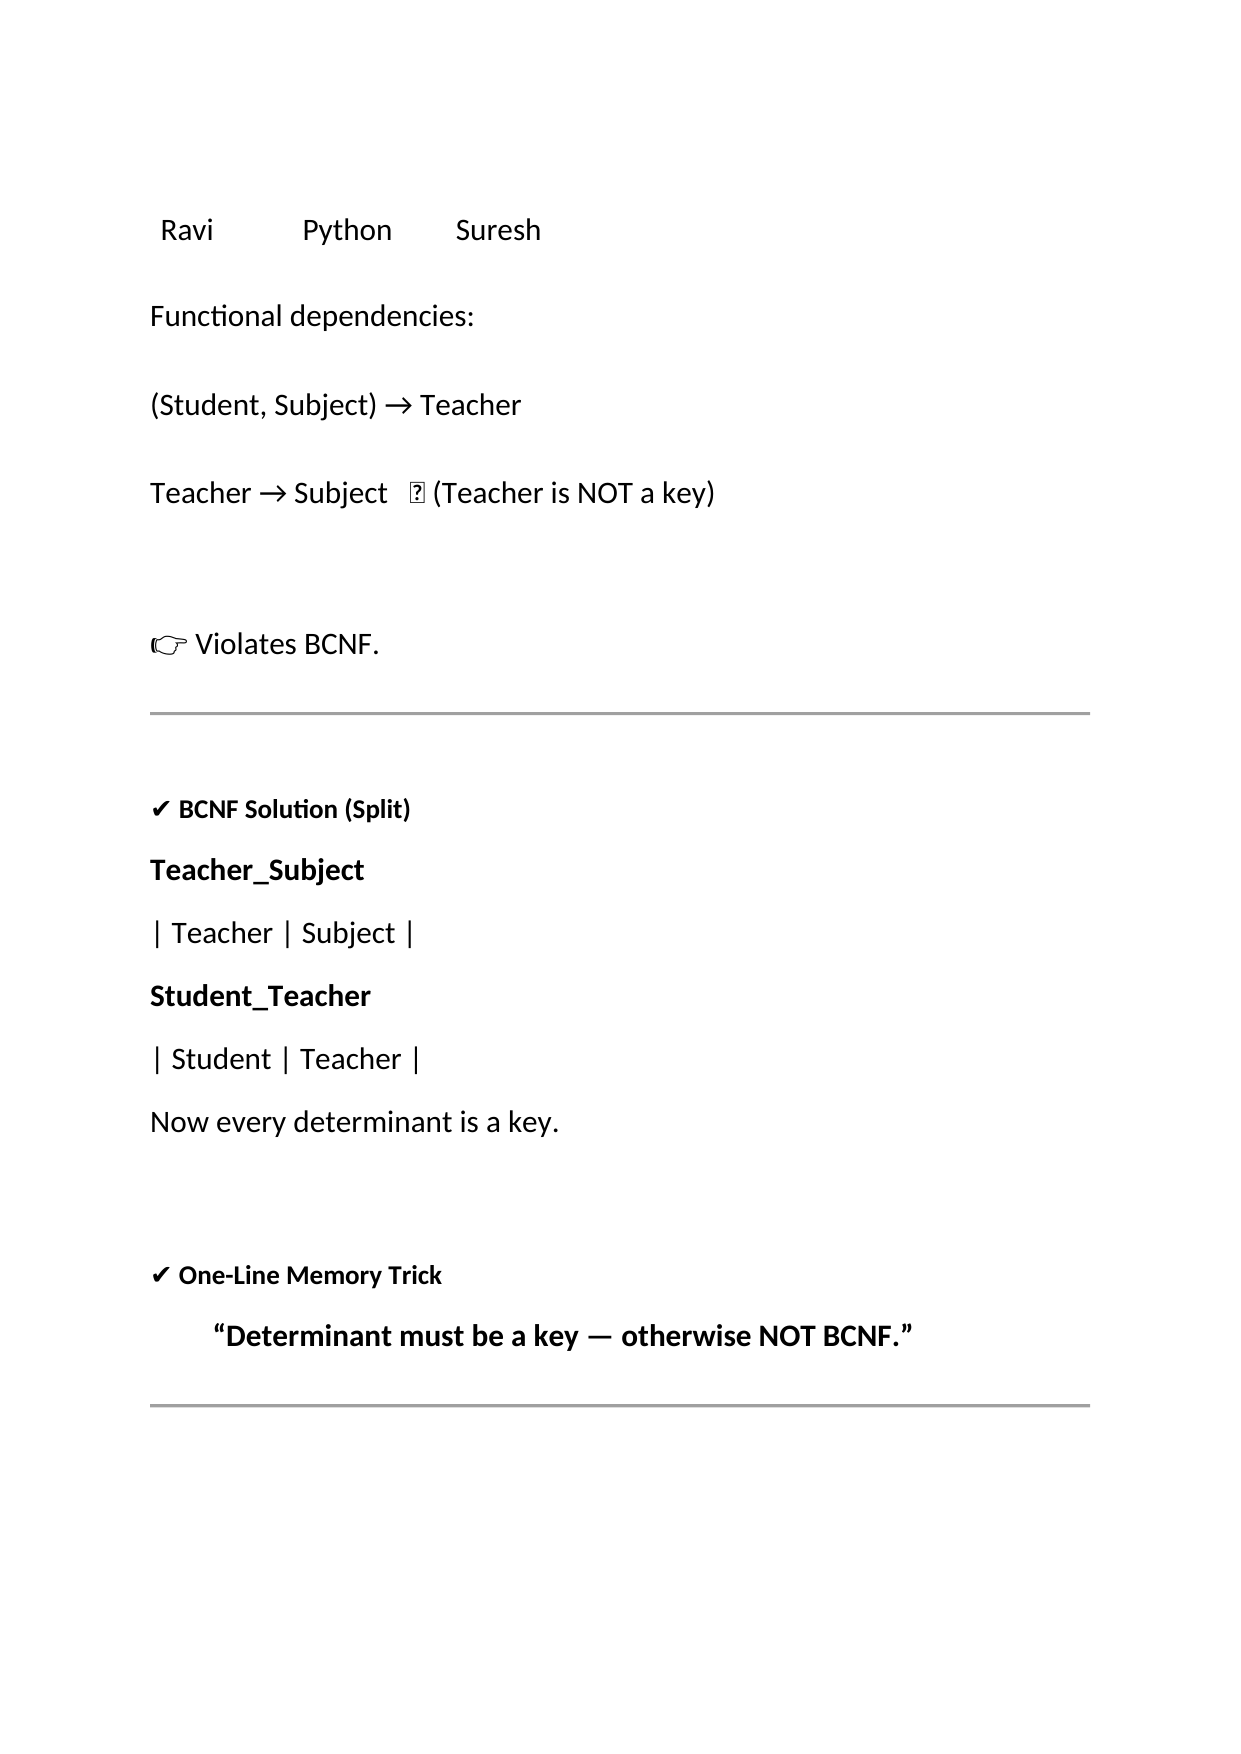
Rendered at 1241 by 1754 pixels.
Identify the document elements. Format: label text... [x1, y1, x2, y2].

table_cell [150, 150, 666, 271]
subtitle 👉 Violates BCNF. [150, 624, 1090, 662]
subtitle “Determinant must be a key — otherwise NOT BCNF.” [212, 1316, 1028, 1354]
subtitle Teacher → Subject ❌ (Teacher is NOT a key) [150, 473, 1090, 511]
subtitle Functional dependencies: [150, 296, 1090, 334]
subtitle | Teacher | Subject | [150, 913, 1090, 951]
subtitle Teacher_Subject [150, 850, 1090, 888]
subtitle Now every determinant is a key. [150, 1103, 1090, 1141]
subtitle Student_Teacher [150, 976, 1090, 1014]
subtitle | Student | Teacher | [150, 1039, 1090, 1078]
subtitle ✔ One-Line Memory Trick [150, 1258, 1090, 1291]
subtitle ✔ BCNF Solution (Split) [150, 792, 1090, 825]
subtitle (Student, Subject) → Teacher [150, 384, 1090, 423]
